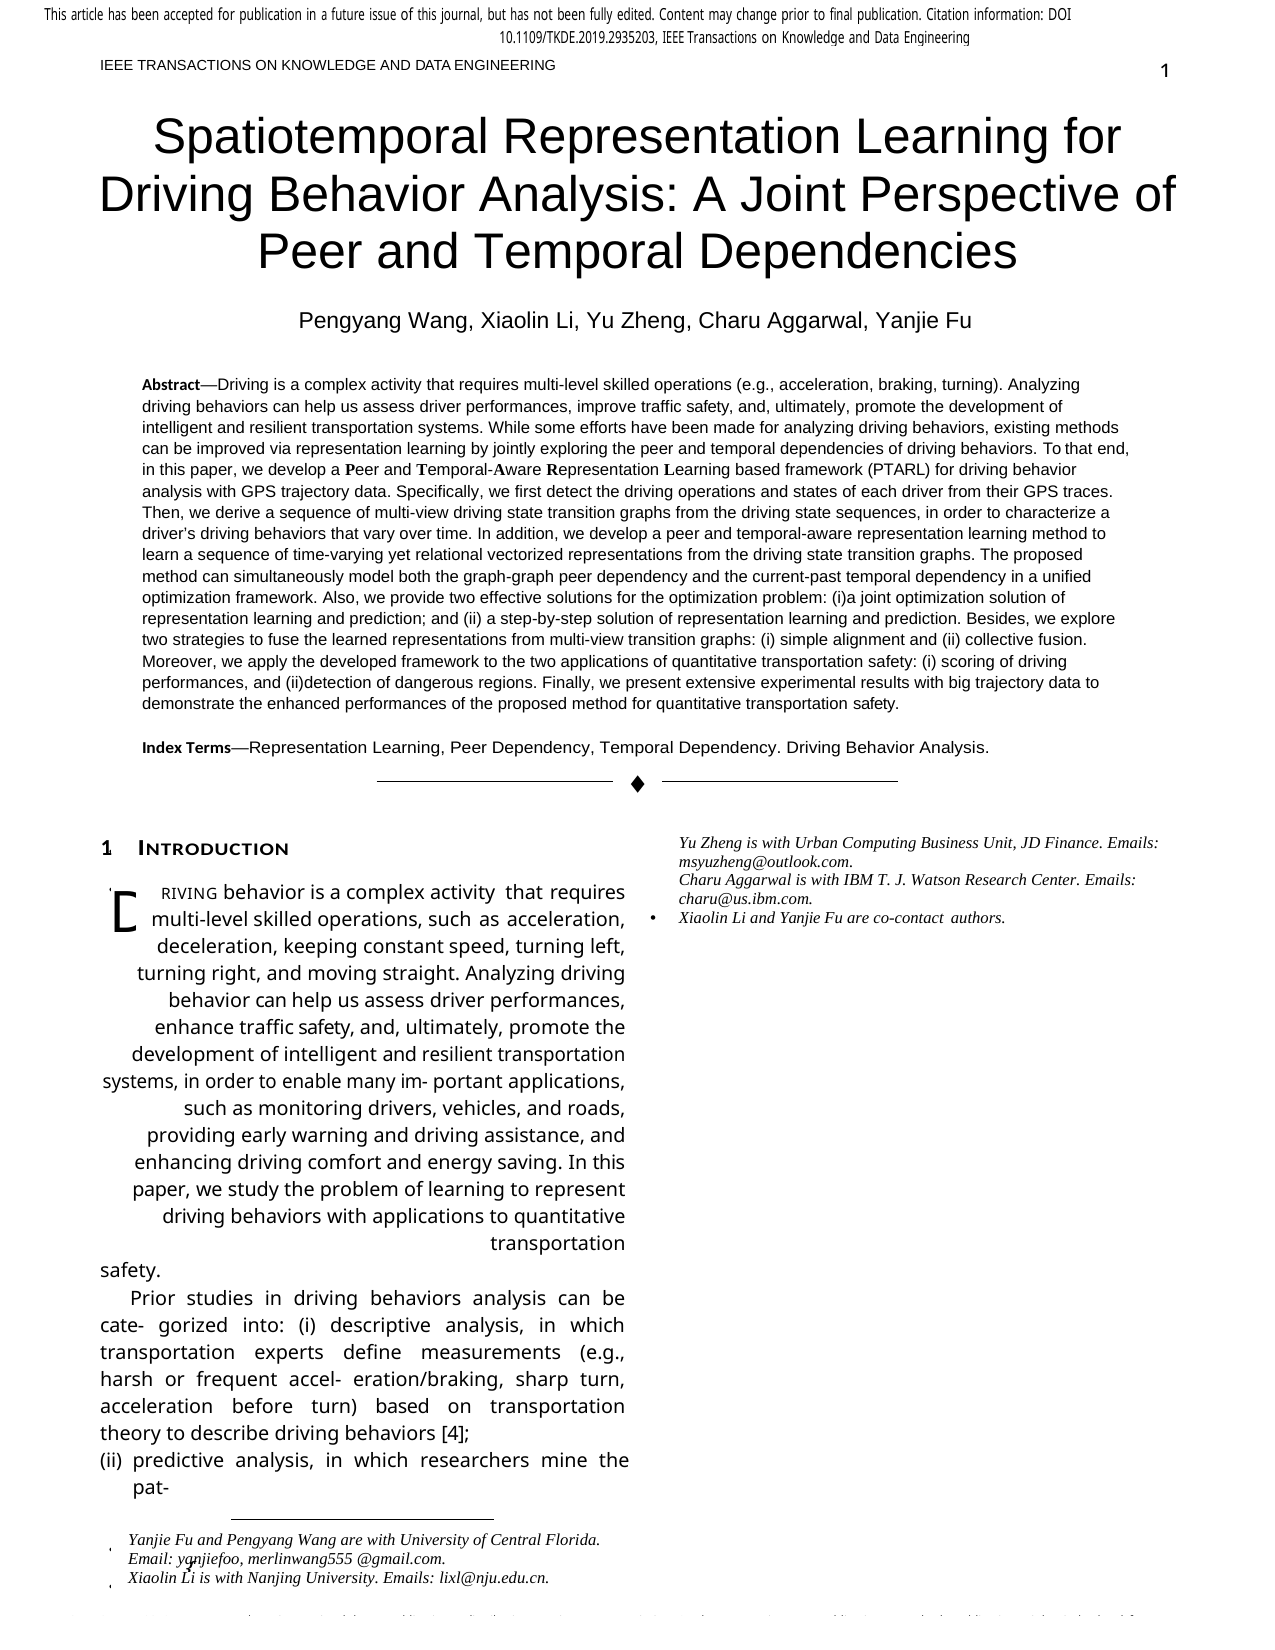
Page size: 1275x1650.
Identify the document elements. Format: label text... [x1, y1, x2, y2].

text ◆ [87, 766, 1188, 798]
text Abstract—Driving is a complex activity that requires multi-level skilled operations (e.g., acceleration, braking, turning). Analyzing driving behaviors can help us assess driver performances, improve traffic safety, and, ultimately, promote the development of intelligent and resilient transportation systems. While some efforts have been made for analyzing driving behaviors, existing methods can be improved via representation learning by jointly exploring the peer and temporal dependencies of driving behaviors. To that end, in this paper, we develop a Peer and Temporal-Aware Representation Learning based framework (PTARL) for driving behavior analysis with GPS trajectory data. Specifically, we first detect the driving operations and states of each driver from their GPS traces. Then, we derive a sequence of multi-view driving state transition graphs from the driving state sequences, in order to characterize a driver’s driving behaviors that vary over time. In addition, we develop a peer and temporal-aware representation learning method to learn a sequence of time-varying yet relational vectorized representations from the driving state transition graphs. The proposed method can simultaneously model both the graph-graph peer dependency and the current-past temporal dependency in a unified optimization framework. Also, we provide two effective solutions for the optimization problem: (i)a joint optimization solution of representation learning and prediction; and (ii) a step-by-step solution of representation learning and prediction. Besides, we explore two strategies to fuse the learned representations from multi-view transition graphs: (i) simple alignment and (ii) collective fusion. Moreover, we apply the developed framework to the two applications of quantitative transportation safety: (i) scoring of driving performances, and (ii)detection of dangerous regions. Finally, we present extensive experimental results with big trajectory data to demonstrate the enhanced performances of the proposed method for quantitative transportation safety. [142, 374, 1133, 713]
list Xiaolin Li and Yanjie Fu are co-contact authors. [650, 908, 1275, 927]
list predictive analysis, in which researchers mine the pat- [100, 1447, 629, 1501]
text Yanjie Fu and Pengyang Wang are with University of Central Florida. Email: yanjiefoo, merlinwang555 @gmail.com. [128, 1531, 629, 1568]
text Yu Zheng is with Urban Computing Business Unit, JD Finance. Emails: msyuzheng@outlook.com. [679, 833, 1275, 871]
text Xiaolin Li is with Nanjing University. Emails: lixl@nju.edu.cn. [128, 1568, 629, 1587]
text safety. [100, 1256, 629, 1283]
text Prior studies in driving behaviors analysis can be cate- gorized into: (i) descriptive analysis, in which transportation experts define measurements (e.g., harsh or frequent accel- eration/braking, sharp turn, acceleration before turn) based on transportation theory to describe driving behaviors [4]; [100, 1285, 625, 1447]
text Index Terms—Representation Learning, Peer Dependency, Temporal Dependency. Driving Behavior Analysis. [142, 738, 1275, 758]
list INTRODUCTION [100, 833, 629, 861]
text Charu Aggarwal is with IBM T. J. Watson Research Center. Emails: charu@us.ibm.com. [679, 871, 1275, 908]
text Pengyang Wang, Xiaolin Li, Yu Zheng, Charu Aggarwal, Yanjie Fu [298, 307, 1275, 333]
text Spatiotemporal Representation Learning for Driving Behavior Analysis: A Joint Perspective of Peer and Temporal Dependencies [87, 107, 1188, 279]
text RIVING behavior is a complex activity that requires multi-level skilled operations, such as acceleration, deceleration, keeping constant speed, turning left, turning right, and moving straight. Analyzing driving behavior can help us assess driver performances, enhance traffic safety, and, ultimately, promote the development of intelligent and resilient transportation systems, in order to enable many im- portant applications, such as monitoring drivers, vehicles, and roads, providing early warning and driving assistance, and enhancing driving comfort and energy saving. In this paper, we study the problem of learning to represent driving behaviors with applications to quantitative transportation [100, 878, 625, 1256]
